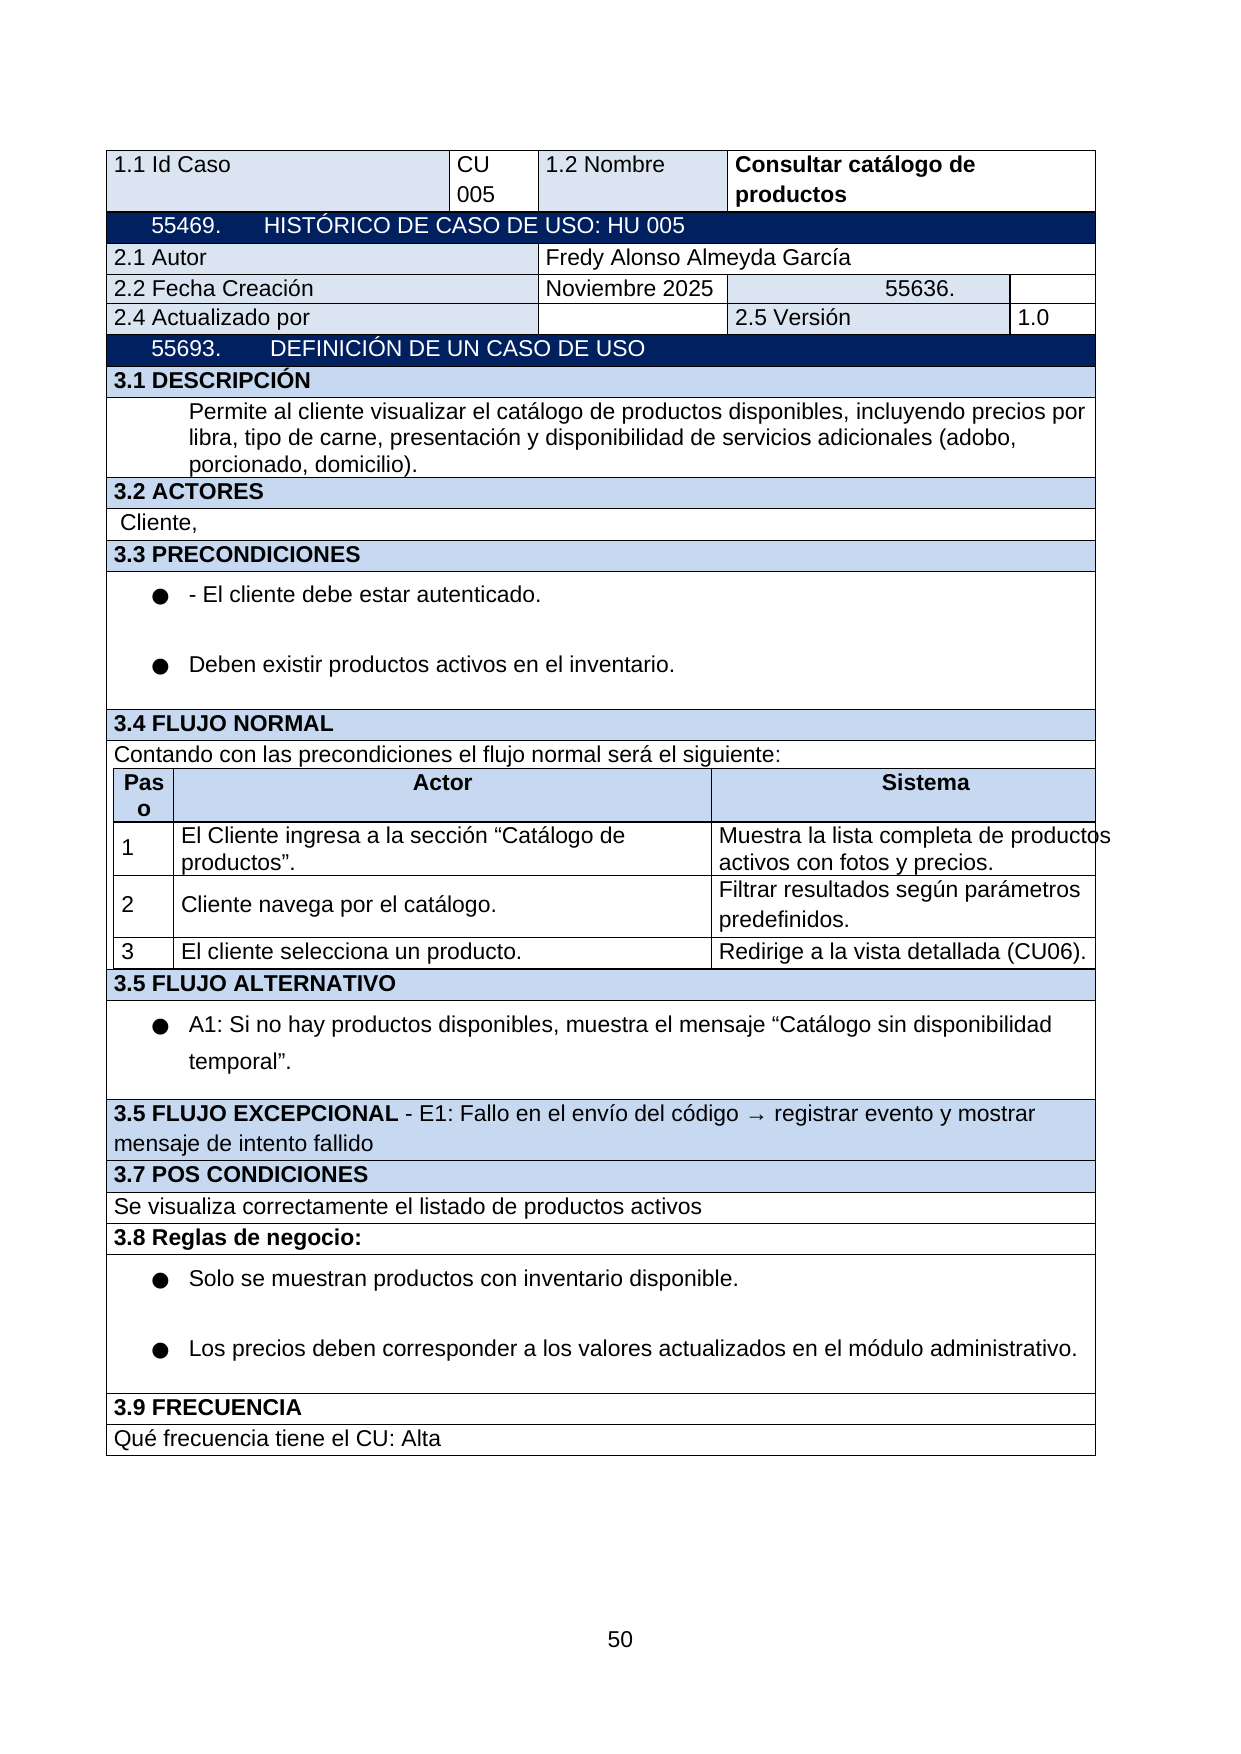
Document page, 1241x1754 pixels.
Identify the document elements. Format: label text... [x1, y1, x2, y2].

table_cell 2.1 Autor [107, 244, 538, 274]
table_cell 2.4 Actualizado por [107, 304, 538, 334]
table_cell Consultar catálogo de productos [728, 151, 1095, 211]
table_cell Fredy Alonso Almeyda García [539, 244, 1095, 274]
table_cell A1: Si no hay productos disponibles, muestra el mensaje “Catálogo sin disponibilidad temporal”. [107, 1001, 1095, 1099]
table_cell 1.0 [1011, 304, 1095, 334]
table_cell Cliente, [107, 509, 1095, 539]
table_cell 2.5 Versión [728, 304, 1009, 334]
table_cell 3.5 FLUJO EXCEPCIONAL - E1: Fallo en el envío del código → registrar evento y mostrar mensaje de intento fallido [107, 1100, 1095, 1160]
table_cell 2.2 Fecha Creación [107, 275, 538, 303]
table_cell Qué frecuencia tiene el CU: Alta [107, 1425, 1095, 1455]
table_cell 3.5 FLUJO ALTERNATIVO [107, 970, 1095, 1000]
table_cell CU 005 [450, 151, 538, 211]
table_cell - El cliente debe estar autenticado. Deben existir productos activos en el inventario. [107, 572, 1095, 709]
table_cell 1.2 Nombre [539, 151, 727, 211]
table_cell [728, 275, 1009, 303]
table_cell 1.1 Id Caso [107, 151, 449, 211]
table_cell Permite al cliente visualizar el catálogo de productos disponibles, incluyendo precios por libra, tipo de carne, presentación y disponibilidad de servicios adicionales (adobo, porcionado, domicilio). [107, 398, 1095, 477]
table_cell [1011, 275, 1095, 303]
table_cell 3.4 FLUJO NORMAL [107, 710, 1095, 740]
table_cell Se visualiza correctamente el listado de productos activos [107, 1193, 1095, 1223]
table_cell 3.9 FRECUENCIA [107, 1394, 1095, 1424]
table_cell DEFINICIÓN DE UN CASO DE USO [107, 335, 1095, 366]
table_cell 3.8 Reglas de negocio: [107, 1224, 1095, 1254]
table_cell 3.3 PRECONDICIONES [107, 541, 1095, 571]
table_cell 3.1 DESCRIPCIÓN [107, 367, 1095, 397]
table_cell 3.2 ACTORES [107, 478, 1095, 508]
table_cell Noviembre 2025 [539, 275, 727, 303]
table_cell Solo se muestran productos con inventario disponible. Los precios deben corresponder a los valores actualizados en el módulo administrativo. [107, 1255, 1095, 1392]
table_cell 3.7 POS CONDICIONES [107, 1161, 1095, 1192]
table_cell [539, 304, 727, 334]
table_cell HISTÓRICO DE CASO DE USO: HU 005 [107, 213, 1095, 243]
table_cell Contando con las precondiciones el flujo normal será el siguiente: [107, 741, 1095, 969]
